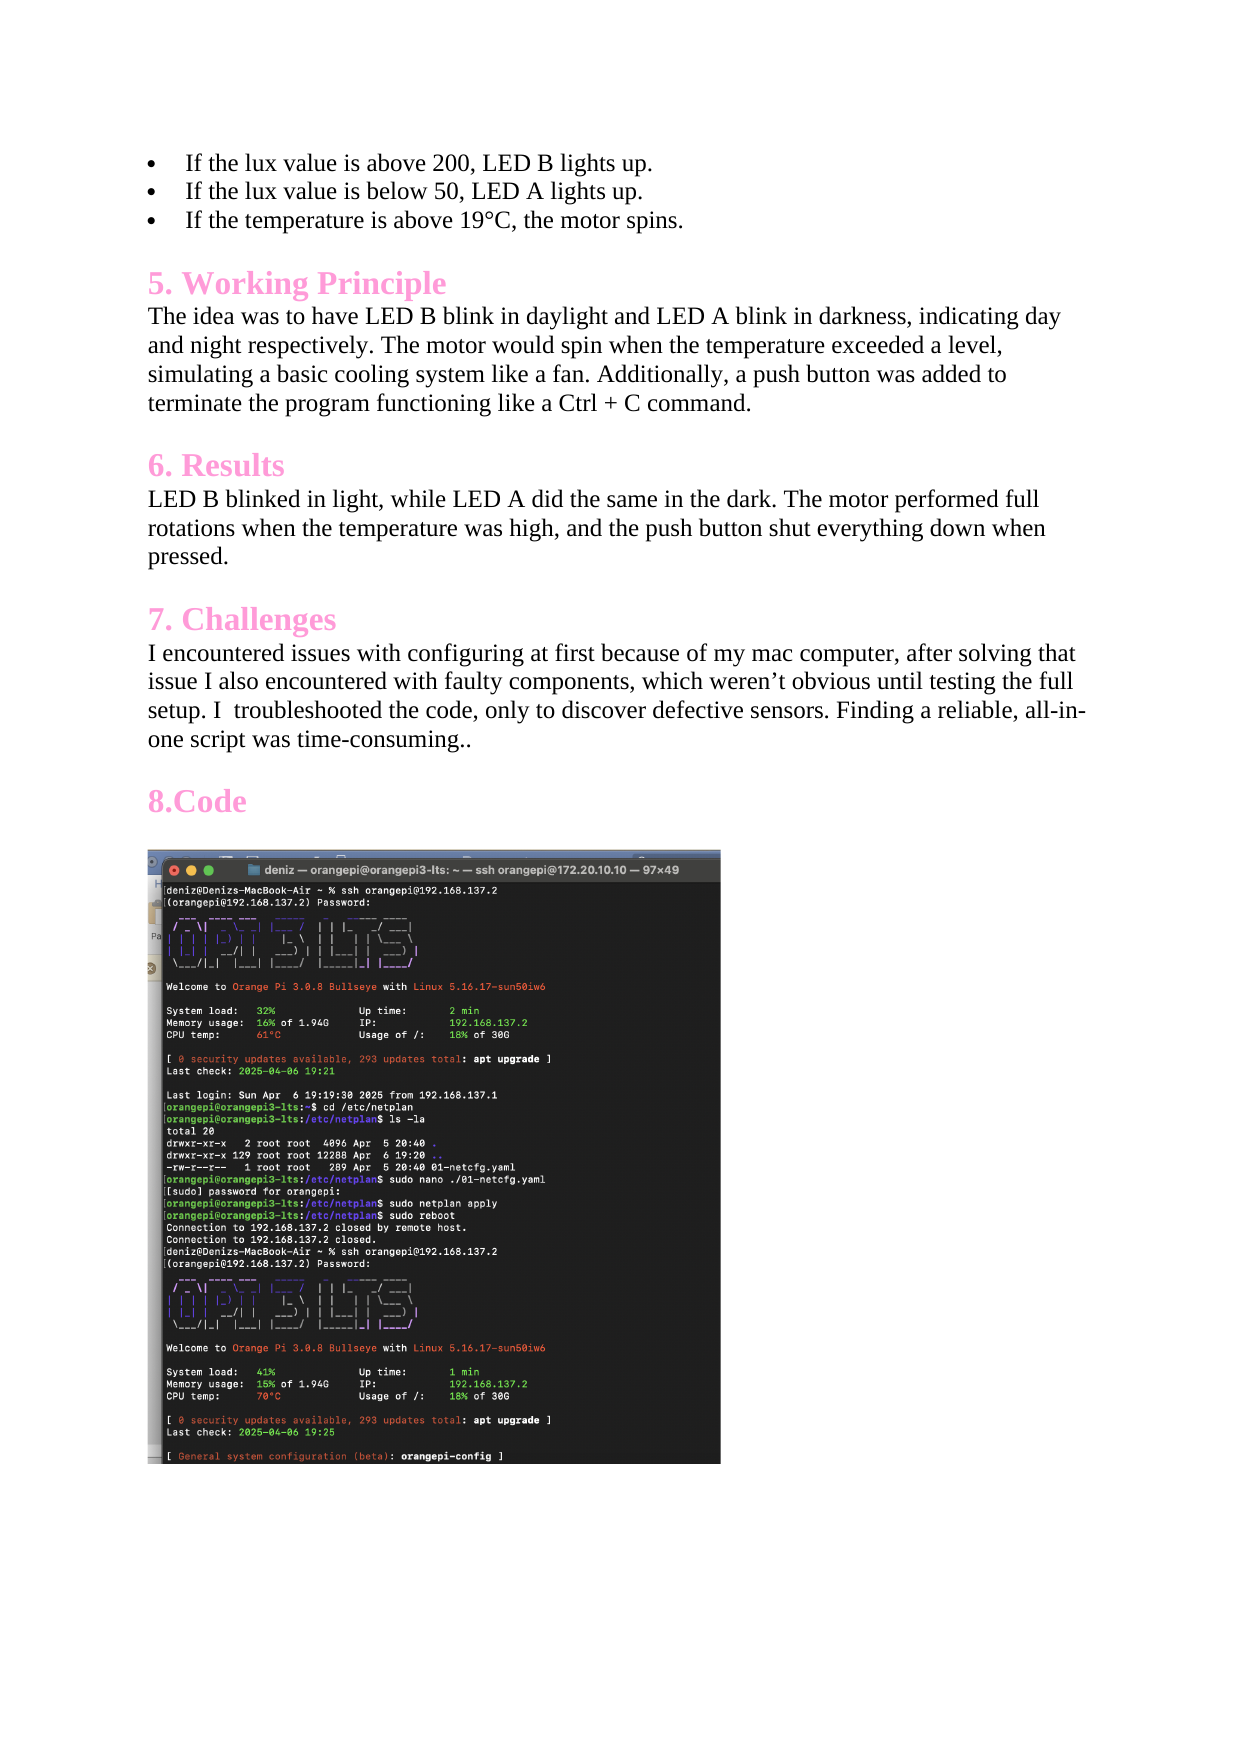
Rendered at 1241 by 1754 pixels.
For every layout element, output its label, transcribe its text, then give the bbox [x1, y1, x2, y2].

text 7. Challenges I encountered issues with configuring at first because of my mac computer, after solving that issue I also encountered with faulty components, which weren’t obvious until testing the full setup. I troubleshooted the code, only to discover defective sensors. Finding a reliable, all-in-one script was time-consuming.. [148, 599, 1093, 753]
text 6. Results LED B blinked in light, while LED A did the same in the dark. The motor performed full rotations when the temperature was high, and the push button shut everything down when pressed. [148, 446, 1093, 570]
list If the temperature is above 19°C, the motor spins. [148, 205, 1093, 234]
text 8.Code [148, 782, 1093, 820]
text 5. Working Principle The idea was to have LED B blink in daylight and LED A blink in darkness, indicating day and night respectively. The motor would spin when the temperature exceeded a level, simulating a basic cooling system like a fan. Additionally, a push button was added to terminate the program functioning like a Ctrl + C command. [148, 263, 1093, 416]
list If the lux value is above 200, LED B lights up. [148, 148, 1093, 176]
list If the lux value is below 50, LED A lights up. [148, 176, 1093, 205]
picture [147, 849, 721, 1464]
